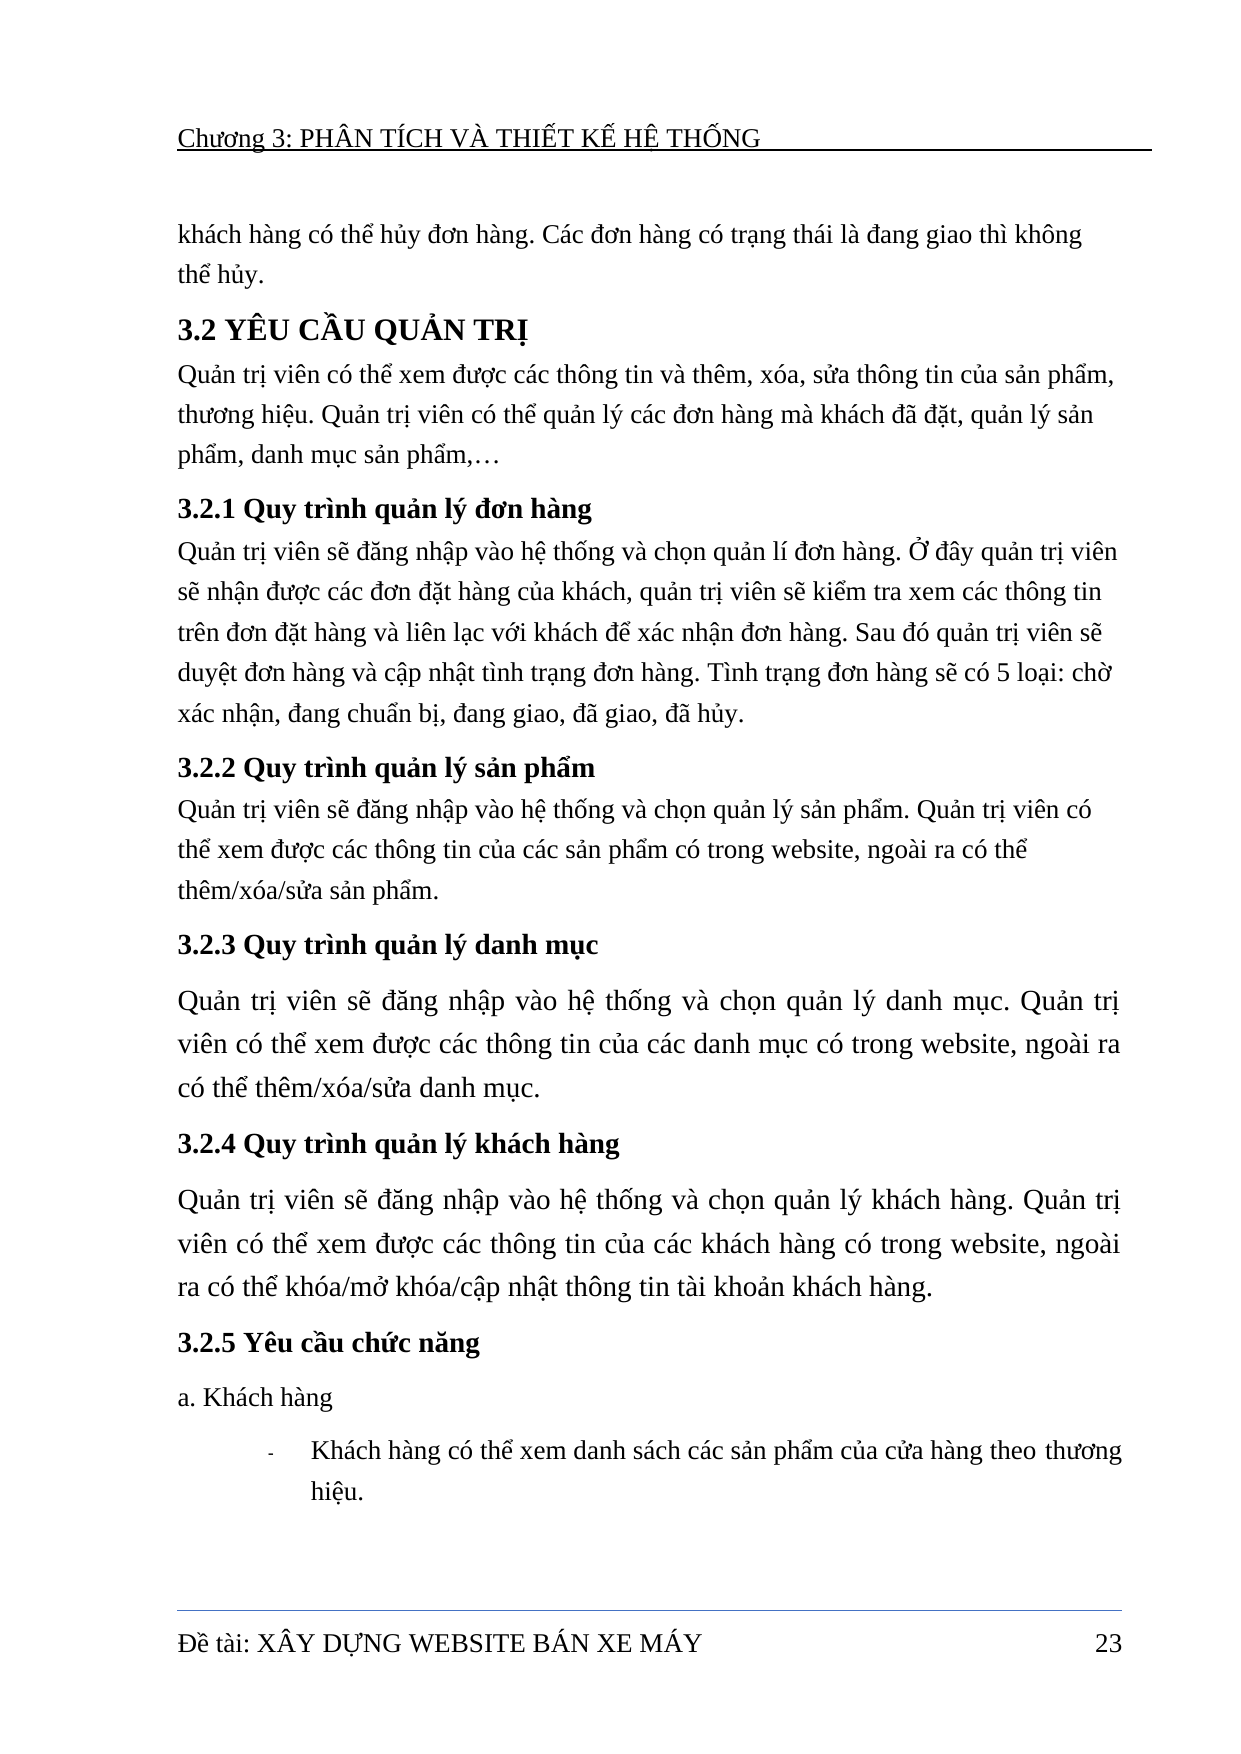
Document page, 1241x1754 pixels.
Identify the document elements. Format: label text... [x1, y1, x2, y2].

list Quản trị viên sẽ đăng nhập vào hệ thống và chọn quản lý sản phẩm. Quản trị viên có thể xem được các thông tin của các sản phẩm có trong website, ngoài ra có thể thêm/xóa/sửa sản phẩm. [177, 793, 1122, 905]
text 3.2.2 Quy trình quản lý sản phẩm [177, 750, 1122, 783]
text Quản trị viên có thể xem được các thông tin và thêm, xóa, sửa thông tin của sản phẩm, thương hiệu. Quản trị viên có thể quản lý các đơn hàng mà khách đã đặt, quản lý sản phẩm, danh mục sản phẩm,… [177, 358, 1122, 470]
text 3.2.1 Quy trình quản lý đơn hàng [177, 492, 1122, 525]
text 3.2.3 Quy trình quản lý danh mục [177, 927, 1122, 961]
text a. Khách hàng [177, 1381, 1122, 1412]
text 3.2 YÊU CẦU QUẢN TRỊ [177, 311, 1122, 347]
text Quản trị viên sẽ đăng nhập vào hệ thống và chọn quản lý khách hàng. Quản trị viên có thể xem được các thông tin của các khách hàng có trong website, ngoài ra có thể khóa/mở khóa/cập nhật thông tin tài khoản khách hàng. [177, 1182, 1122, 1303]
text Quản trị viên sẽ đăng nhập vào hệ thống và chọn quản lý danh mục. Quản trị viên có thể xem được các thông tin của các danh mục có trong website, ngoài ra có thể thêm/xóa/sửa danh mục. [177, 983, 1122, 1104]
text 3.2.4 Quy trình quản lý khách hàng [177, 1126, 1122, 1160]
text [177, 218, 1122, 289]
text 3.2.5 Yêu cầu chức năng [177, 1325, 1122, 1359]
list Khách hàng có thể xem danh sách các sản phẩm của cửa hàng theo thương hiệu. [273, 1434, 1122, 1506]
text Quản trị viên sẽ đăng nhập vào hệ thống và chọn quản lí đơn hàng. Ở đây quản trị viên sẽ nhận được các đơn đặt hàng của khách, quản trị viên sẽ kiểm tra xem các thông tin trên đơn đặt hàng và liên lạc với khách để xác nhận đơn hàng. Sau đó quản trị viên sẽ duyệt đơn hàng và cập nhật tình trạng đơn hàng. Tình trạng đơn hàng sẽ có 5 loại: chờ xác nhận, đang chuẩn bị, đang giao, đã giao, đã hủy. [177, 535, 1122, 728]
